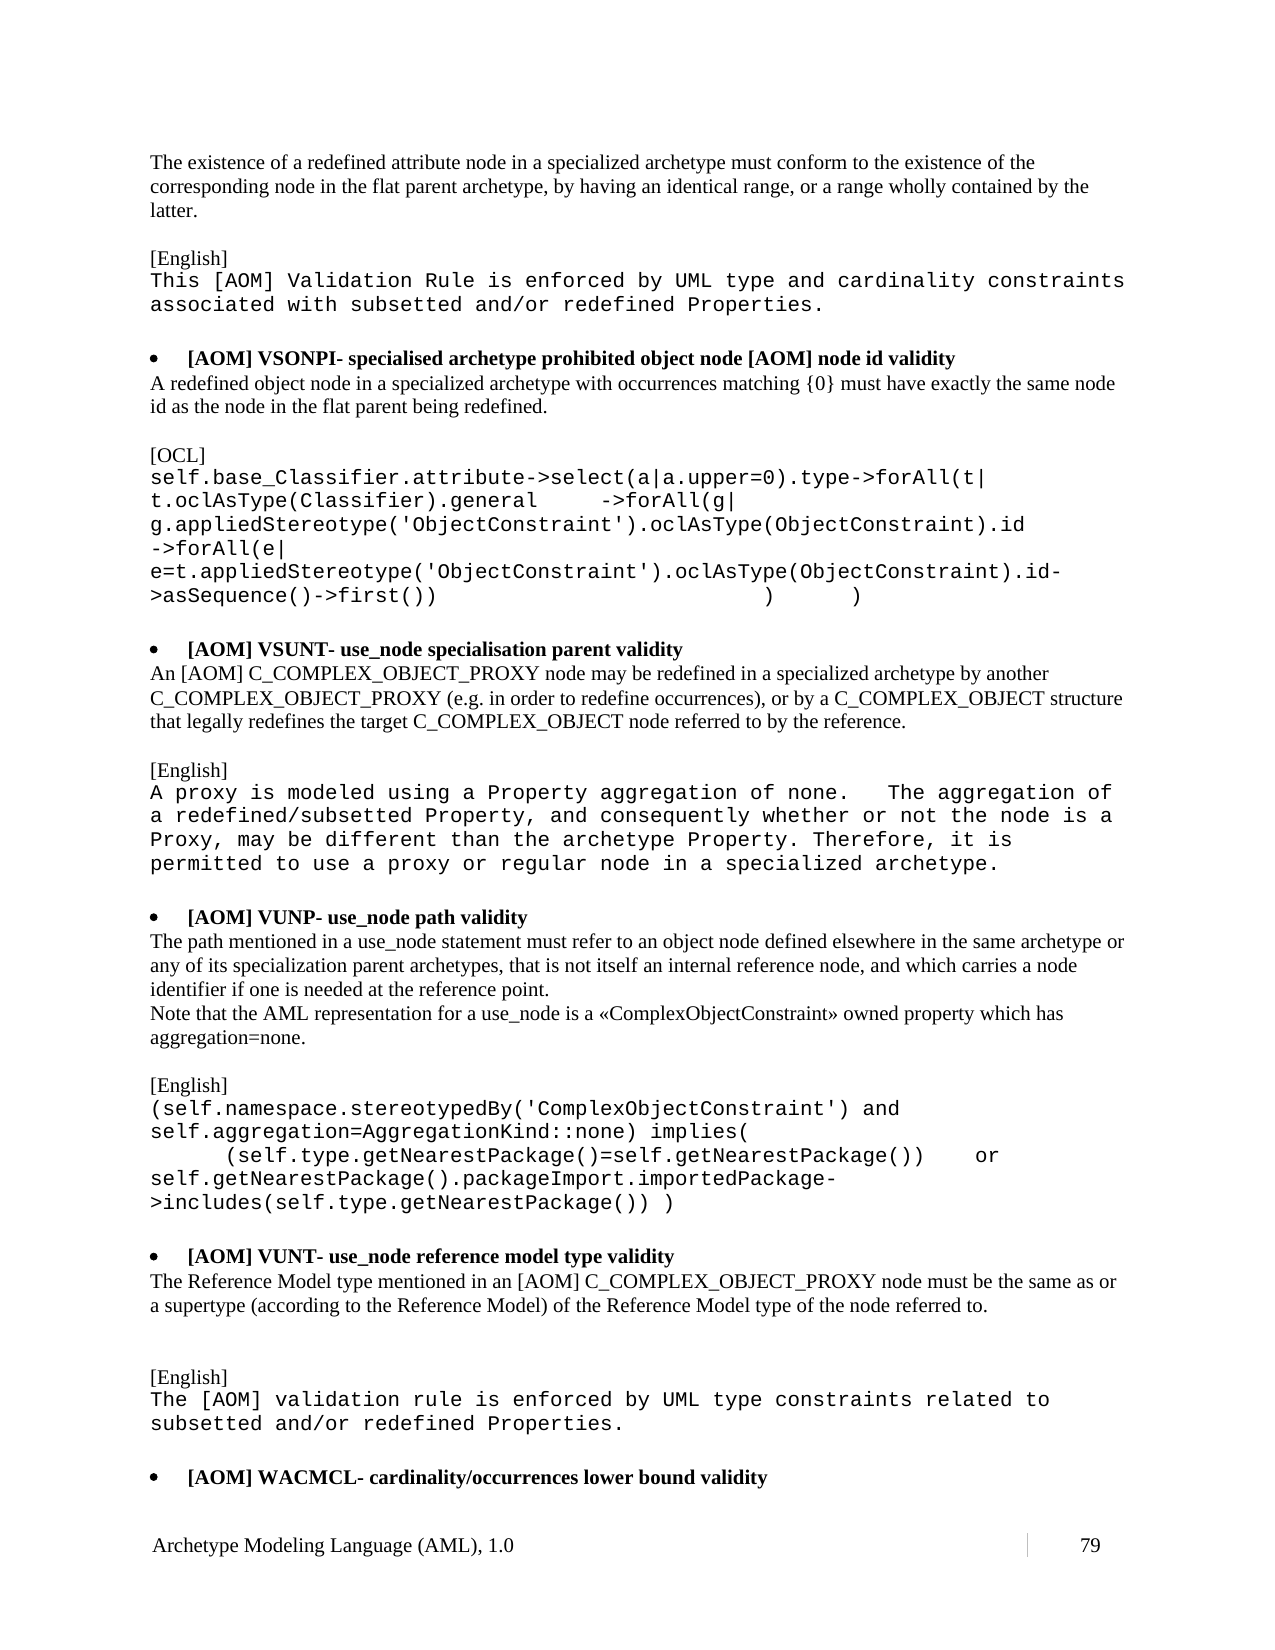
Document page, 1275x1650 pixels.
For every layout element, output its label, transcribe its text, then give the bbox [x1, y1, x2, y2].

text [English] [150, 1365, 1125, 1389]
text The path mentioned in a use_node statement must refer to an object node defined elsewhere in the same archetype or any of its specialization parent archetypes, that is not itself an internal reference node, and which carries a node identifier if one is needed at the reference point. [150, 929, 1125, 1001]
list [AOM] VSUNT- use_node specialisation parent validity [150, 637, 1125, 661]
text A proxy is modeled using a Property aggregation of none. The aggregation of a redefined/subsetted Property, and consequently whether or not the node is a Proxy, may be different than the archetype Property. Therefore, it is permitted to use a proxy or regular node in a specialized archetype. [150, 782, 1125, 876]
list [AOM] VUNT- use_node reference model type validity [150, 1244, 1125, 1268]
text Note that the AML representation for a use_node is a «ComplexObjectConstraint» owned property which has aggregation=none. [150, 1001, 1125, 1049]
text This [AOM] Validation Rule is enforced by UML type and cardinality constraints associated with subsetted and/or redefined Properties. [150, 270, 1125, 318]
text (self.namespace.stereotypedBy('ComplexObjectConstraint') and self.aggregation=AggregationKind::none) implies( (self.type.getNearestPackage()=self.getNearestPackage()) or self.getNearestPackage().packageImport.importedPackage->includes(self.type.getNearestPackage()) ) [150, 1097, 1125, 1216]
text The [AOM] validation rule is enforced by UML type constraints related to subsetted and/or redefined Properties. [150, 1389, 1125, 1436]
text A redefined object node in a specialized archetype with occurrences matching {0} must have exactly the same node id as the node in the flat parent being redefined. [150, 370, 1125, 418]
text The Reference Model type mentioned in an [AOM] C_COMPLEX_OBJECT_PROXY node must be the same as or a supertype (according to the Reference Model) of the Reference Model type of the node referred to. [150, 1268, 1125, 1317]
text [English] [150, 758, 1125, 782]
list [AOM] VUNP- use_node path validity [150, 905, 1125, 929]
list [AOM] VSONPI- specialised archetype prohibited object node [AOM] node id validity [150, 346, 1125, 370]
text [OCL] [150, 443, 1125, 467]
text An [AOM] C_COMPLEX_OBJECT_PROXY node may be redefined in a specialized archetype by another C_COMPLEX_OBJECT_PROXY (e.g. in order to redefine occurrences), or by a C_COMPLEX_OBJECT structure that legally redefines the target C_COMPLEX_OBJECT node referred to by the reference. [150, 661, 1125, 733]
text [English] [150, 1073, 1125, 1097]
text The existence of a redefined attribute node in a specialized archetype must conform to the existence of the corresponding node in the flat parent archetype, by having an identical range, or a range wholly contained by the latter. [150, 150, 1125, 222]
list [AOM] WACMCL- cardinality/occurrences lower bound validity [150, 1465, 1125, 1489]
text self.base_Classifier.attribute->select(a|a.upper=0).type->forAll(t| t.oclAsType(Classifier).general ->forAll(g|g.appliedStereotype('ObjectConstraint').oclAsType(ObjectConstraint).id ->forAll(e|e=t.appliedStereotype('ObjectConstraint').oclAsType(ObjectConstraint).id->asSequence()->first()) ) ) [150, 467, 1125, 608]
text [English] [150, 246, 1125, 270]
